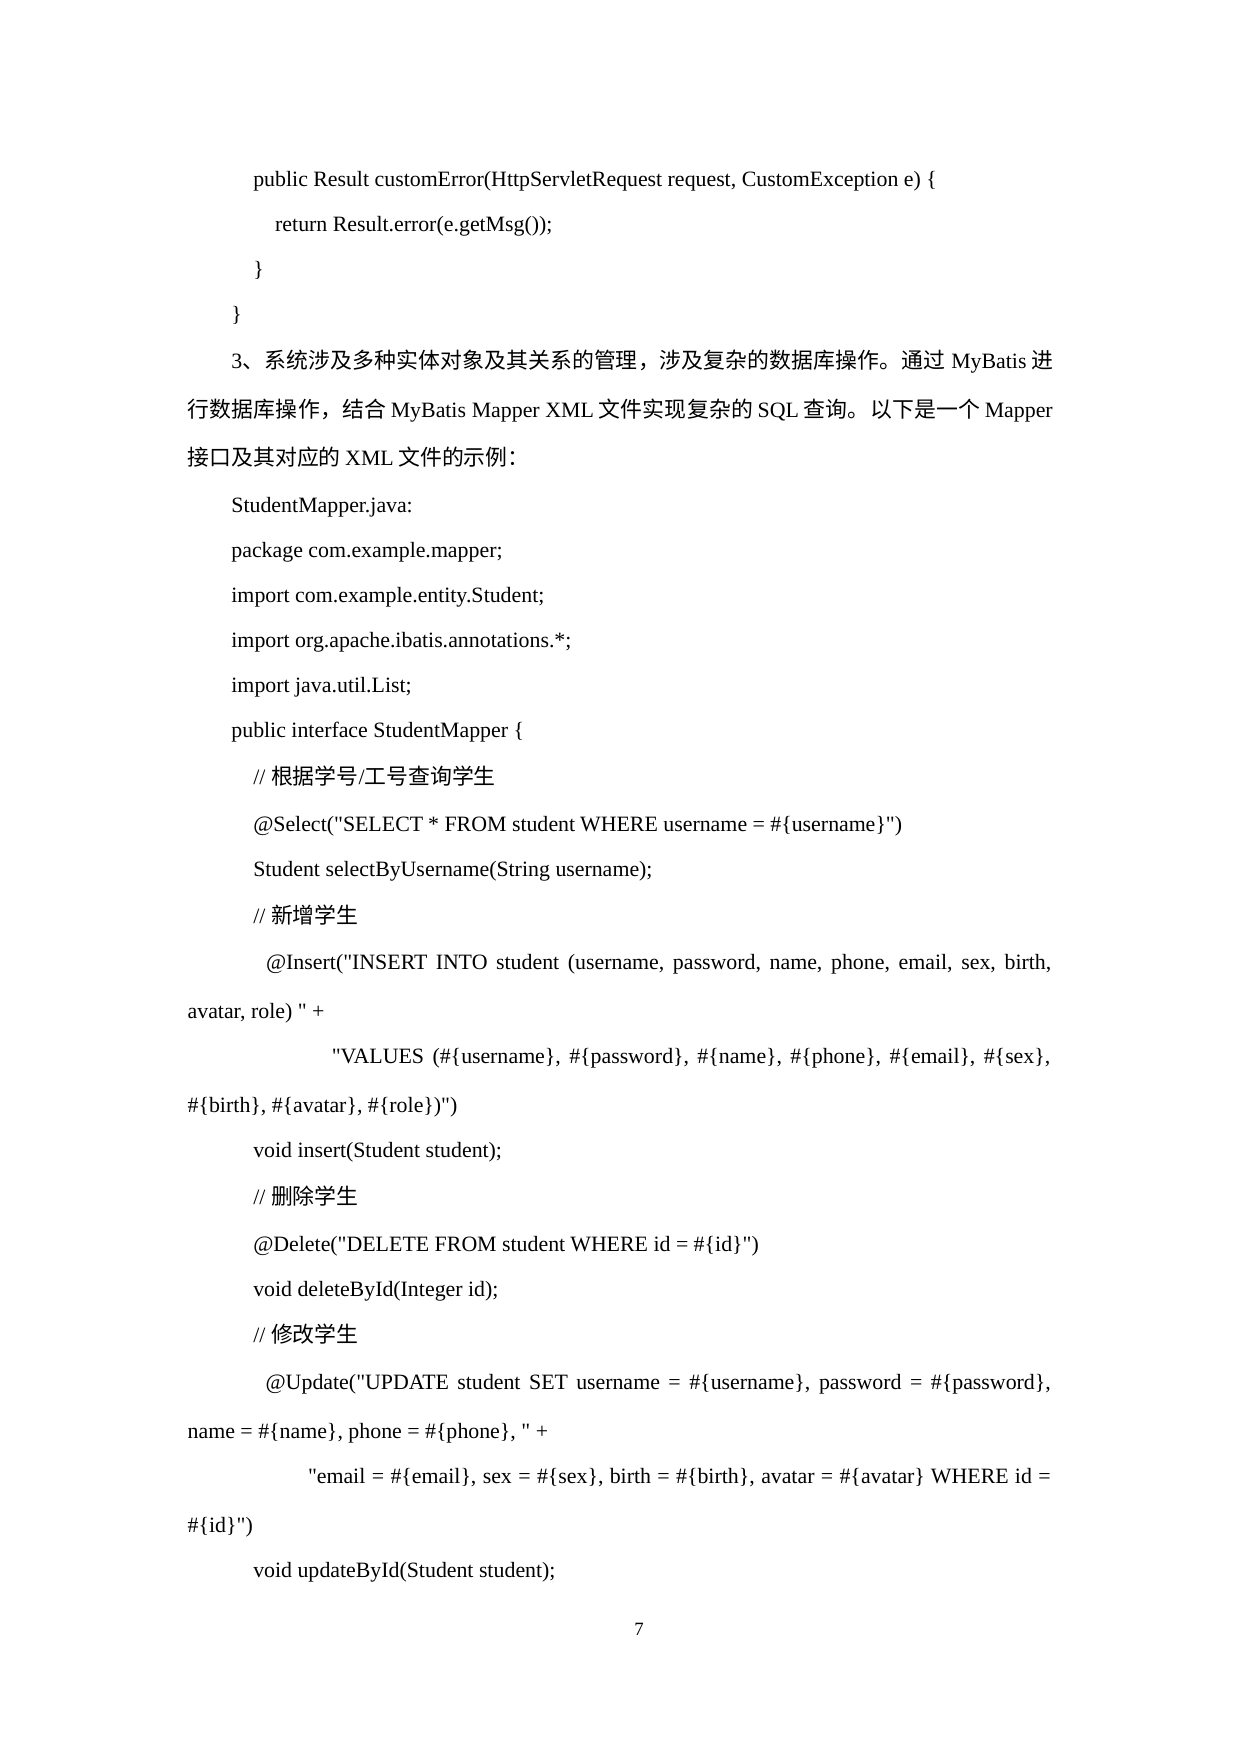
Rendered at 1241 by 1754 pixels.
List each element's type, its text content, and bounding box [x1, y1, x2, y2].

text } [187, 252, 1053, 285]
text // 修改学生 [187, 1317, 1053, 1349]
text StudentMapper.java: [187, 488, 1053, 521]
text } [187, 297, 1053, 330]
text // 根据学号/工号查询学生 [187, 759, 1053, 791]
text @Delete("DELETE FROM student WHERE id = #{id}") [187, 1227, 1053, 1259]
text public interface StudentMapper { [187, 714, 1053, 746]
text "email = #{email}, sex = #{sex}, birth = #{birth}, avatar = #{avatar} WHERE id = #{id}") [187, 1459, 1053, 1541]
text // 新增学生 [187, 897, 1053, 930]
text void deleteById(Integer id); [187, 1272, 1053, 1304]
text Student selectByUsername(String username); [187, 852, 1053, 885]
text import org.apache.ibatis.annotations.*; [187, 623, 1053, 656]
text package com.example.mapper; [187, 533, 1053, 566]
text import com.example.entity.Student; [187, 578, 1053, 611]
text @Select("SELECT * FROM student WHERE username = #{username}") [187, 807, 1053, 840]
text public Result customError(HttpServletRequest request, CustomException e) { [187, 162, 1053, 194]
text import java.util.List; [187, 669, 1053, 701]
text @Update("UPDATE student SET username = #{username}, password = #{password}, name = #{name}, phone = #{phone}, " + [187, 1365, 1053, 1447]
text @Insert("INSERT INTO student (username, password, name, phone, email, sex, birth, avatar, role) " + [187, 946, 1053, 1027]
text return Result.error(e.getMsg()); [187, 207, 1053, 239]
text void insert(Student student); [187, 1133, 1053, 1166]
text // 删除学生 [187, 1178, 1053, 1211]
text 3、系统涉及多种实体对象及其关系的管理，涉及复杂的数据库操作。通过MyBatis进行数据库操作，结合MyBatis Mapper XML文件实现复杂的SQL查询。以下是一个Mapper接口及其对应的XML文件的示例： [187, 342, 1053, 472]
text void updateById(Student student); [187, 1553, 1053, 1586]
text "VALUES (#{username}, #{password}, #{name}, #{phone}, #{email}, #{sex}, #{birth}, #{avatar}, #{role})") [187, 1039, 1053, 1121]
